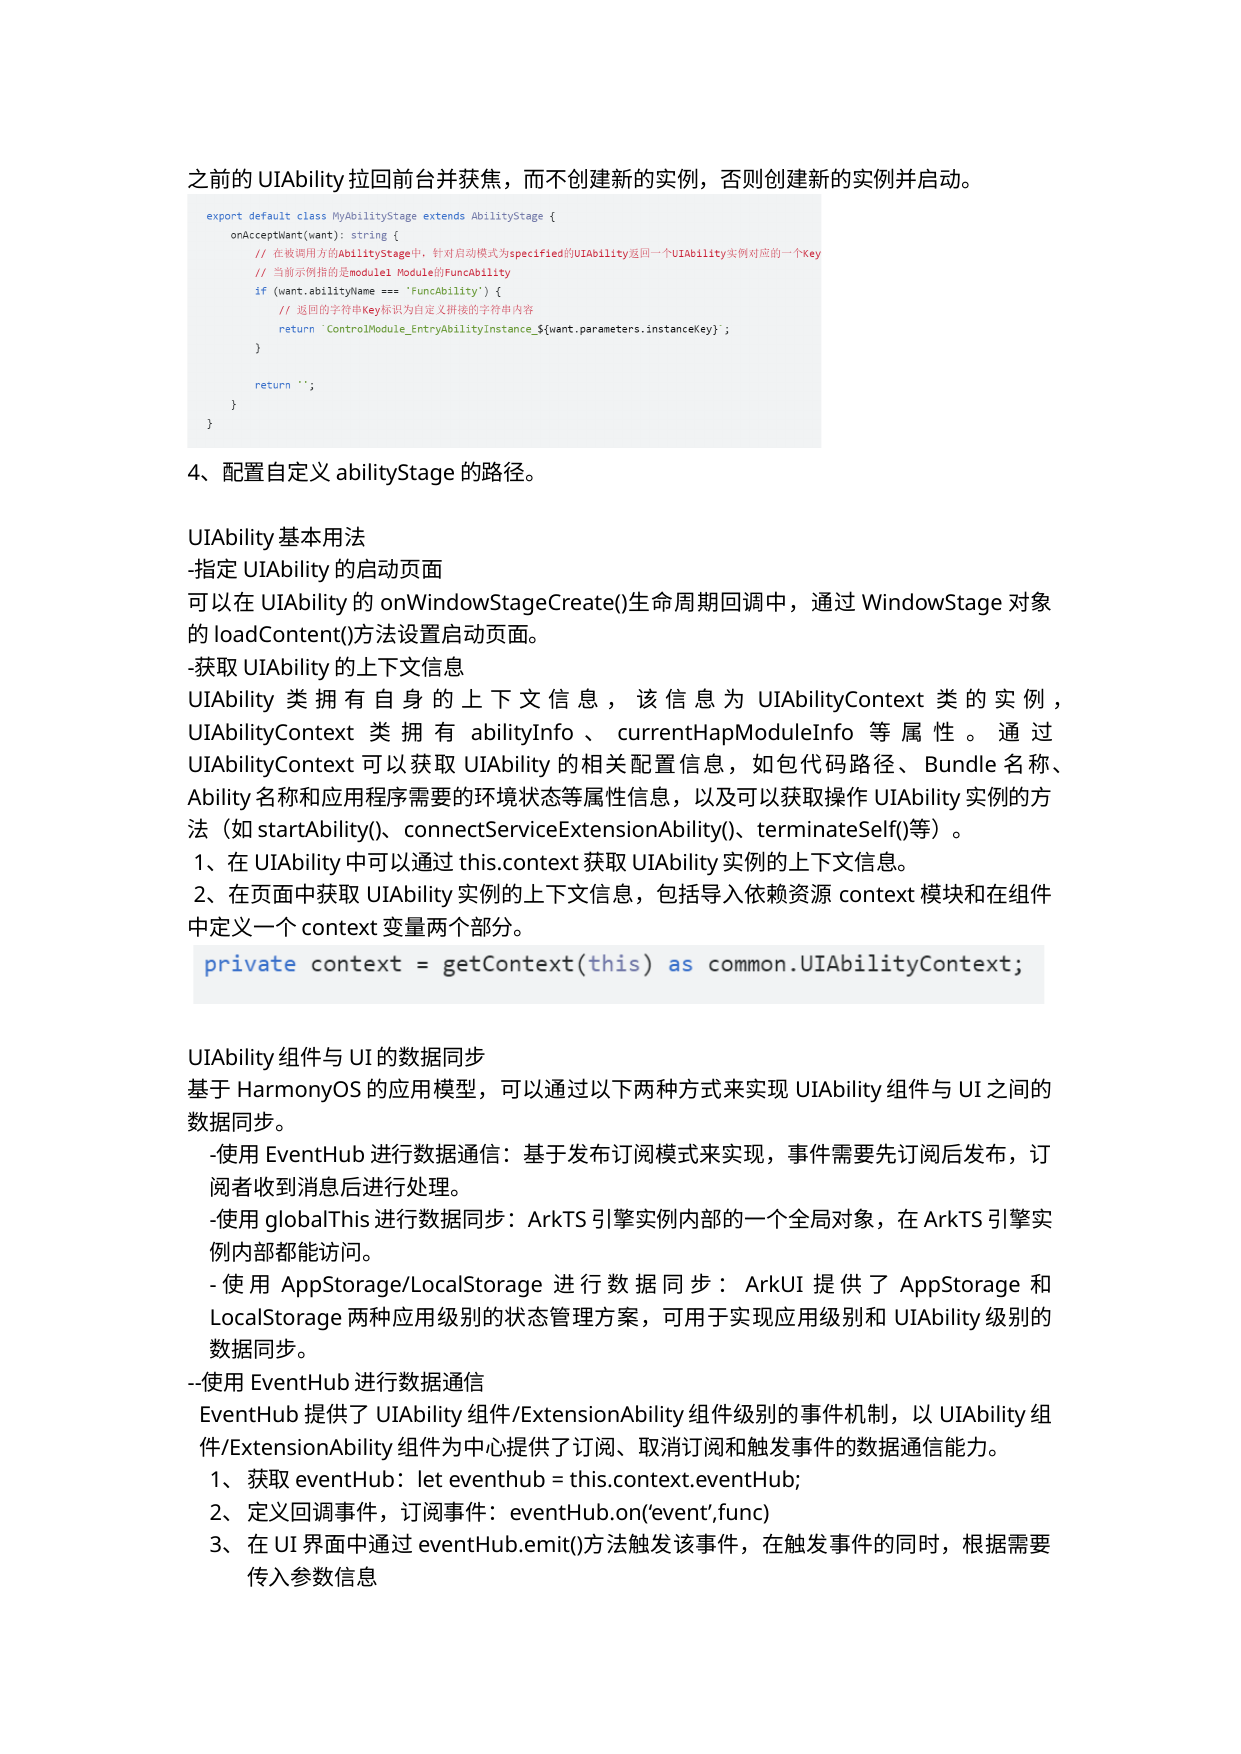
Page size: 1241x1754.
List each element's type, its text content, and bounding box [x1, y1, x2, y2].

text -使用AppStorage/LocalStorage进行数据同步：ArkUI提供了AppStorage和LocalStorage两种应用级别的状态管理方案，可用于实现应用级别和UIAbility级别的数据同步。 [209, 1267, 1053, 1364]
text 1、在UIAbility中可以通过this.context获取UIAbility实例的上下文信息。 [187, 844, 1053, 877]
text --使用EventHub进行数据通信 [187, 1364, 1053, 1397]
text 可以在UIAbility的onWindowStageCreate()生命周期回调中，通过WindowStage对象的loadContent()方法设置启动页面。 [187, 584, 1053, 649]
text EventHub提供了UIAbility组件/ExtensionAbility组件级别的事件机制，以UIAbility组件/ExtensionAbility组件为中心提供了订阅、取消订阅和触发事件的数据通信能力。 [199, 1397, 1053, 1462]
text -获取UIAbility的上下文信息 [187, 649, 1053, 682]
text 4、配置自定义abilityStage的路径。 [187, 454, 1053, 487]
list 定义回调事件，订阅事件：eventHub.on(‘event’,func) [209, 1494, 1053, 1527]
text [187, 162, 1053, 194]
picture [187, 194, 822, 448]
picture [193, 945, 1045, 1004]
text 2、在页面中获取UIAbility实例的上下文信息，包括导入依赖资源context模块和在组件中定义一个context变量两个部分。 [187, 877, 1053, 942]
text UIAbility类拥有自身的上下文信息，该信息为UIAbilityContext类的实例，UIAbilityContext类拥有abilityInfo、currentHapModuleInfo等属性。通过UIAbilityContext可以获取UIAbility的相关配置信息，如包代码路径、Bundle名称、Ability名称和应用程序需要的环境状态等属性信息，以及可以获取操作UIAbility实例的方法（如startAbility()、connectServiceExtensionAbility()、terminateSelf()等）。 [187, 682, 1053, 844]
text -使用EventHub进行数据通信：基于发布订阅模式来实现，事件需要先订阅后发布，订阅者收到消息后进行处理。 [209, 1137, 1053, 1202]
list 获取eventHub：let eventhub = this.context.eventHub; [209, 1462, 1053, 1494]
text -使用globalThis进行数据同步：ArkTS引擎实例内部的一个全局对象，在ArkTS引擎实例内部都能访问。 [209, 1202, 1053, 1267]
text UIAbility组件与UI的数据同步 [187, 1039, 1053, 1072]
text 基于HarmonyOS的应用模型，可以通过以下两种方式来实现UIAbility组件与UI之间的数据同步。 [187, 1072, 1053, 1137]
list 在UI界面中通过eventHub.emit()方法触发该事件，在触发事件的同时，根据需要传入参数信息 [209, 1527, 1053, 1592]
text UIAbility基本用法 [187, 519, 1053, 552]
text -指定UIAbility的启动页面 [187, 552, 1053, 584]
